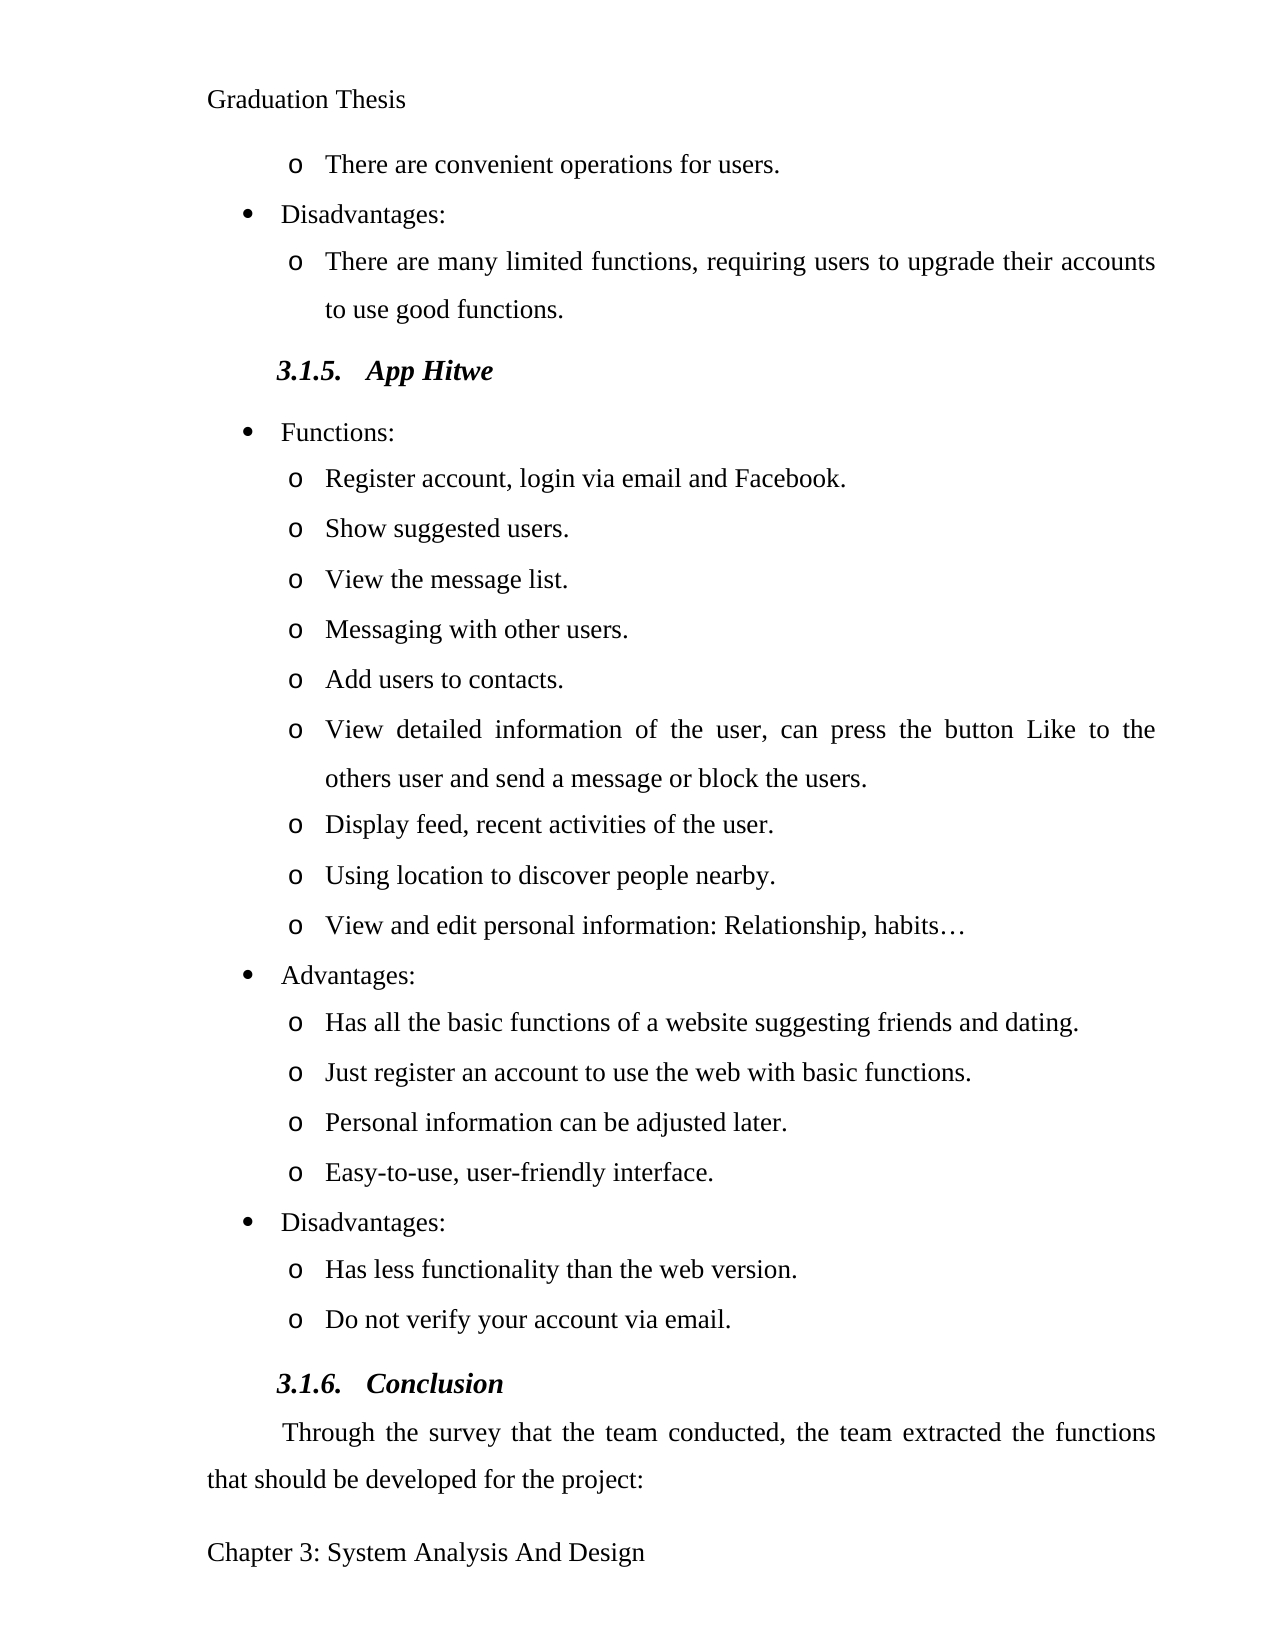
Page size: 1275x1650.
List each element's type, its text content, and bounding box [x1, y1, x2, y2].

list Easy-to-use, user-friendly interface. [287, 1156, 1157, 1189]
text Through the survey that the team conducted, the team extracted the functions that should be developed for the project: [207, 1416, 1157, 1494]
list Disadvantages: [243, 198, 1157, 229]
list View detailed information of the user, can press the button Like to the others user and send a message or block the users. [287, 713, 1157, 793]
list There are convenient operations for users. [287, 148, 1157, 181]
list Messaging with other users. [287, 613, 1157, 646]
list Display feed, recent activities of the user. [287, 809, 1157, 842]
list There are many limited functions, requiring users to upgrade their accounts to use good functions. [287, 245, 1157, 325]
list Just register an account to use the web with basic functions. [287, 1056, 1157, 1089]
list Add users to contacts. [287, 663, 1157, 696]
subtitle Conclusion [277, 1366, 1157, 1399]
list Show suggested users. [287, 513, 1157, 546]
list Personal information can be adjusted later. [287, 1106, 1157, 1139]
list Register account, login via email and Facebook. [287, 462, 1157, 496]
list Has all the basic functions of a website suggesting friends and dating. [287, 1006, 1157, 1039]
subtitle App Hitwe [277, 353, 1157, 386]
list Disadvantages: [243, 1206, 1157, 1237]
list Do not verify your account via email. [287, 1303, 1157, 1337]
list View and edit personal information: Relationship, habits… [287, 909, 1157, 942]
list View the message list. [287, 563, 1157, 596]
list Functions: [243, 416, 1157, 447]
list Has less functionality than the web version. [287, 1253, 1157, 1287]
list Advantages: [243, 959, 1157, 990]
list Using location to discover people nearby. [287, 859, 1157, 892]
